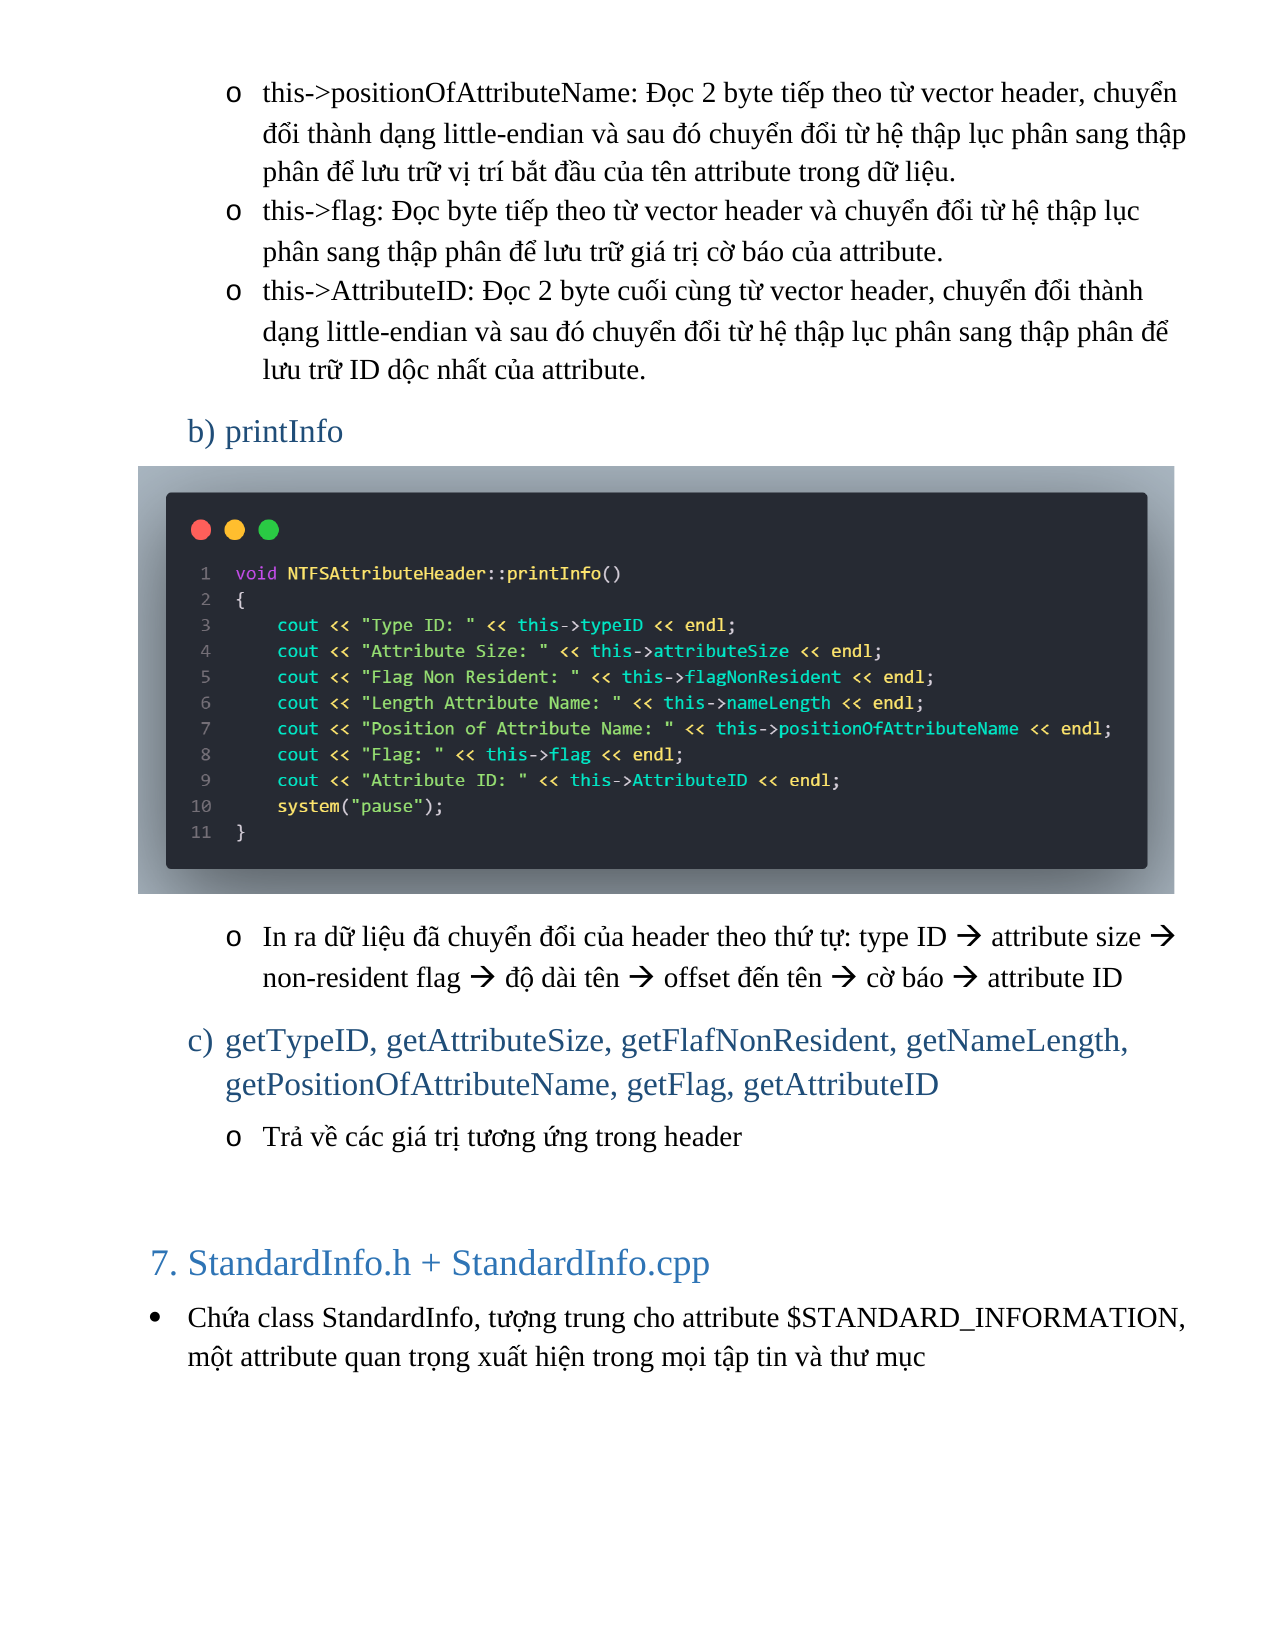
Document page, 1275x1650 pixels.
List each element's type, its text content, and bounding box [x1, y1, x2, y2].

picture [138, 466, 1175, 894]
list In ra dữ liệu đã chuyển đổi của header theo thứ tự: type ID attribute size non-resident flag độ dài tên offset đến tên cờ báo attribute ID [225, 919, 1200, 994]
list this->flag: Đọc byte tiếp theo từ vector header và chuyển đổi từ hệ thập lục phân sang thập phân để lưu trữ giá trị cờ báo của attribute. [225, 193, 1200, 268]
list Trả về các giá trị tương ứng trong header [225, 1119, 1200, 1155]
subtitle StandardInfo.h + StandardInfo.cpp [150, 1240, 1200, 1283]
list Chứa class StandardInfo, tượng trung cho attribute $STANDARD_INFORMATION, một attribute quan trọng xuất hiện trong mọi tập tin và thư mục [150, 1300, 1200, 1372]
list this->AttributeID: Đọc 2 byte cuối cùng từ vector header, chuyển đổi thành dạng little-endian và sau đó chuyển đổi từ hệ thập lục phân sang thập phân để lưu trữ ID dộc nhất của attribute. [225, 273, 1200, 386]
subtitle getTypeID, getAttributeSize, getFlafNonResident, getNameLength, getPositionOfAttributeName, getFlag, getAttributeID [187, 1020, 1200, 1102]
subtitle printInfo [187, 412, 1200, 450]
list this->positionOfAttributeName: Đọc 2 byte tiếp theo từ vector header, chuyển đổi thành dạng little-endian và sau đó chuyển đổi từ hệ thập lục phân sang thập phân để lưu trữ vị trí bắt đầu của tên attribute trong dữ liệu. [225, 75, 1200, 188]
